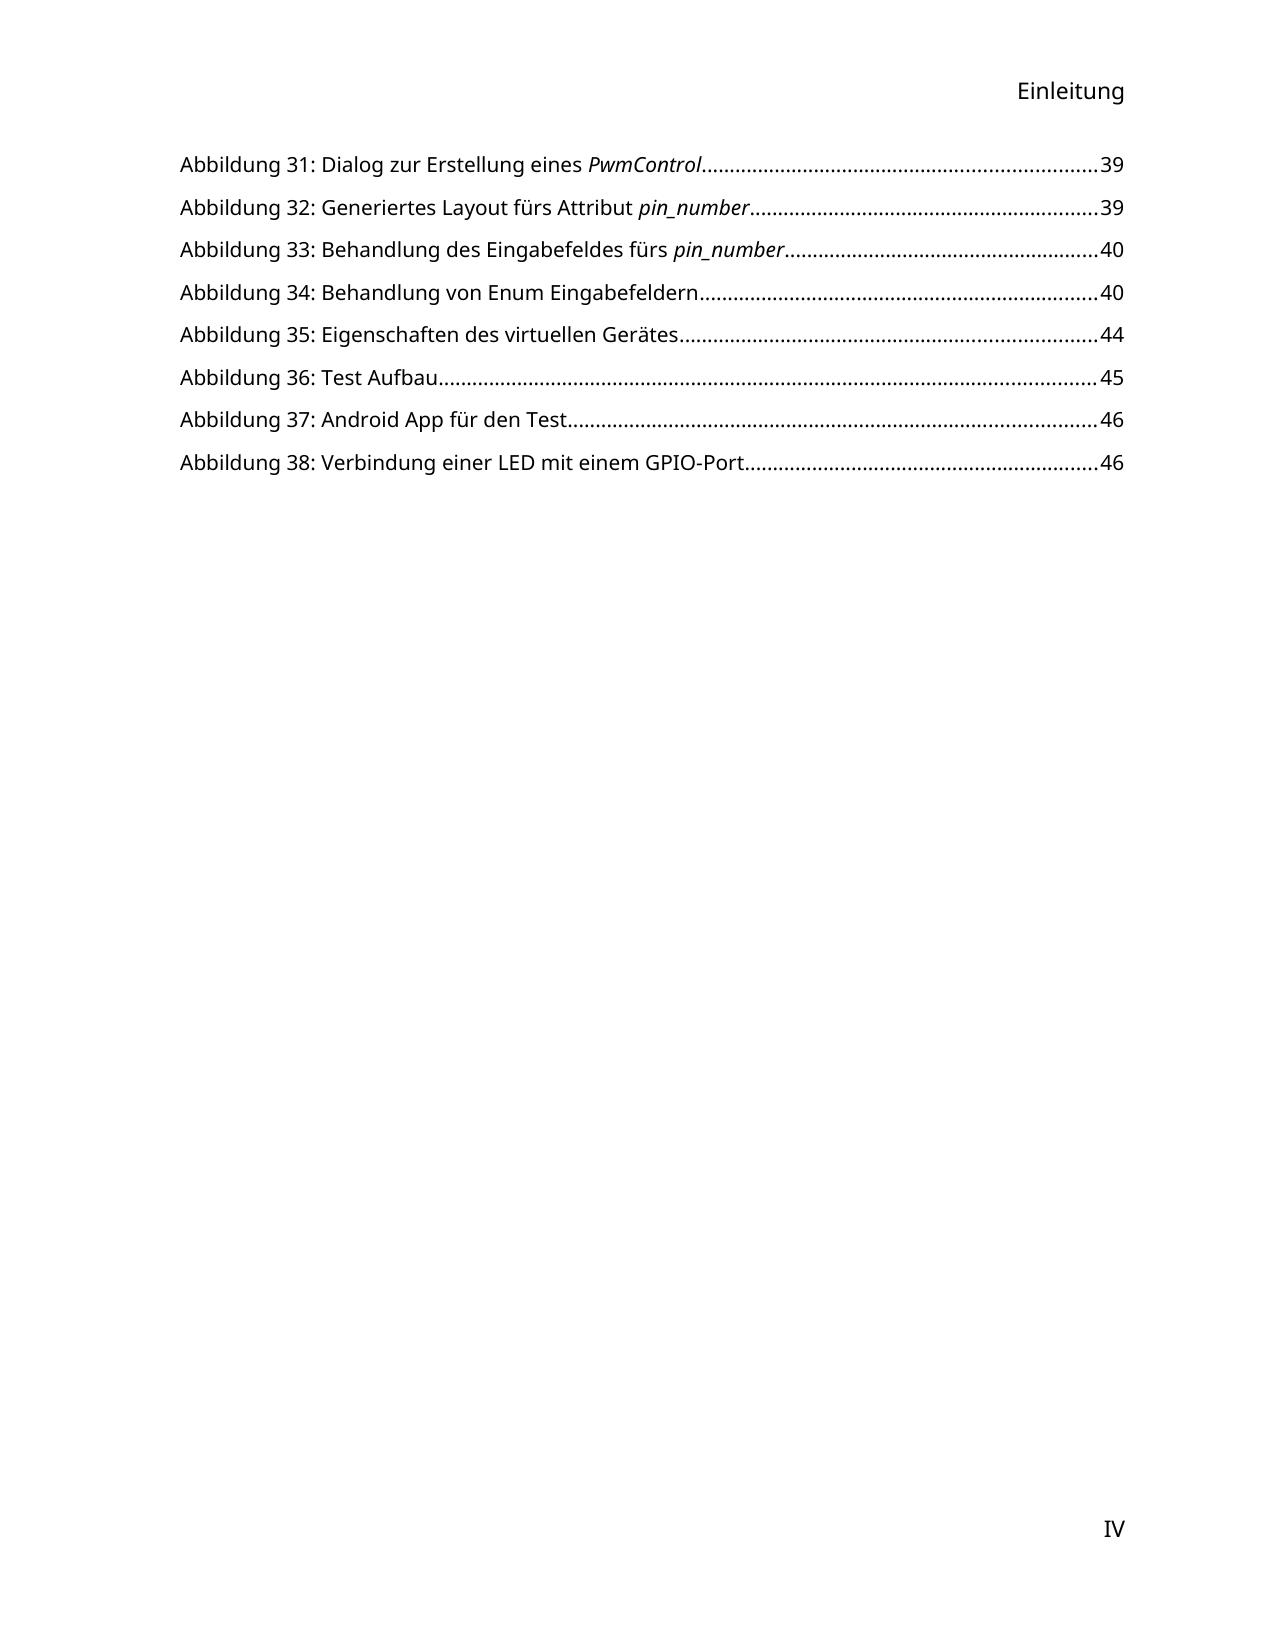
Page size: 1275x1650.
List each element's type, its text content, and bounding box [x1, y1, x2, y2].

text Abbildung 33: Behandlung des Eingabefeldes fürs pin_number 40 [180, 235, 1125, 264]
text Abbildung 36: Test Aufbau 45 [180, 363, 1125, 391]
text Abbildung 35: Eigenschaften des virtuellen Gerätes 44 [180, 320, 1125, 349]
text Abbildung 31: Dialog zur Erstellung eines PwmControl 39 [180, 150, 1125, 178]
text Abbildung 38: Verbindung einer LED mit einem GPIO-Port 46 [180, 448, 1125, 477]
text Abbildung 32: Generiertes Layout fürs Attribut pin_number 39 [180, 193, 1125, 221]
text Abbildung 37: Android App für den Test 46 [180, 406, 1125, 434]
text Abbildung 34: Behandlung von Enum Eingabefeldern 40 [180, 278, 1125, 306]
